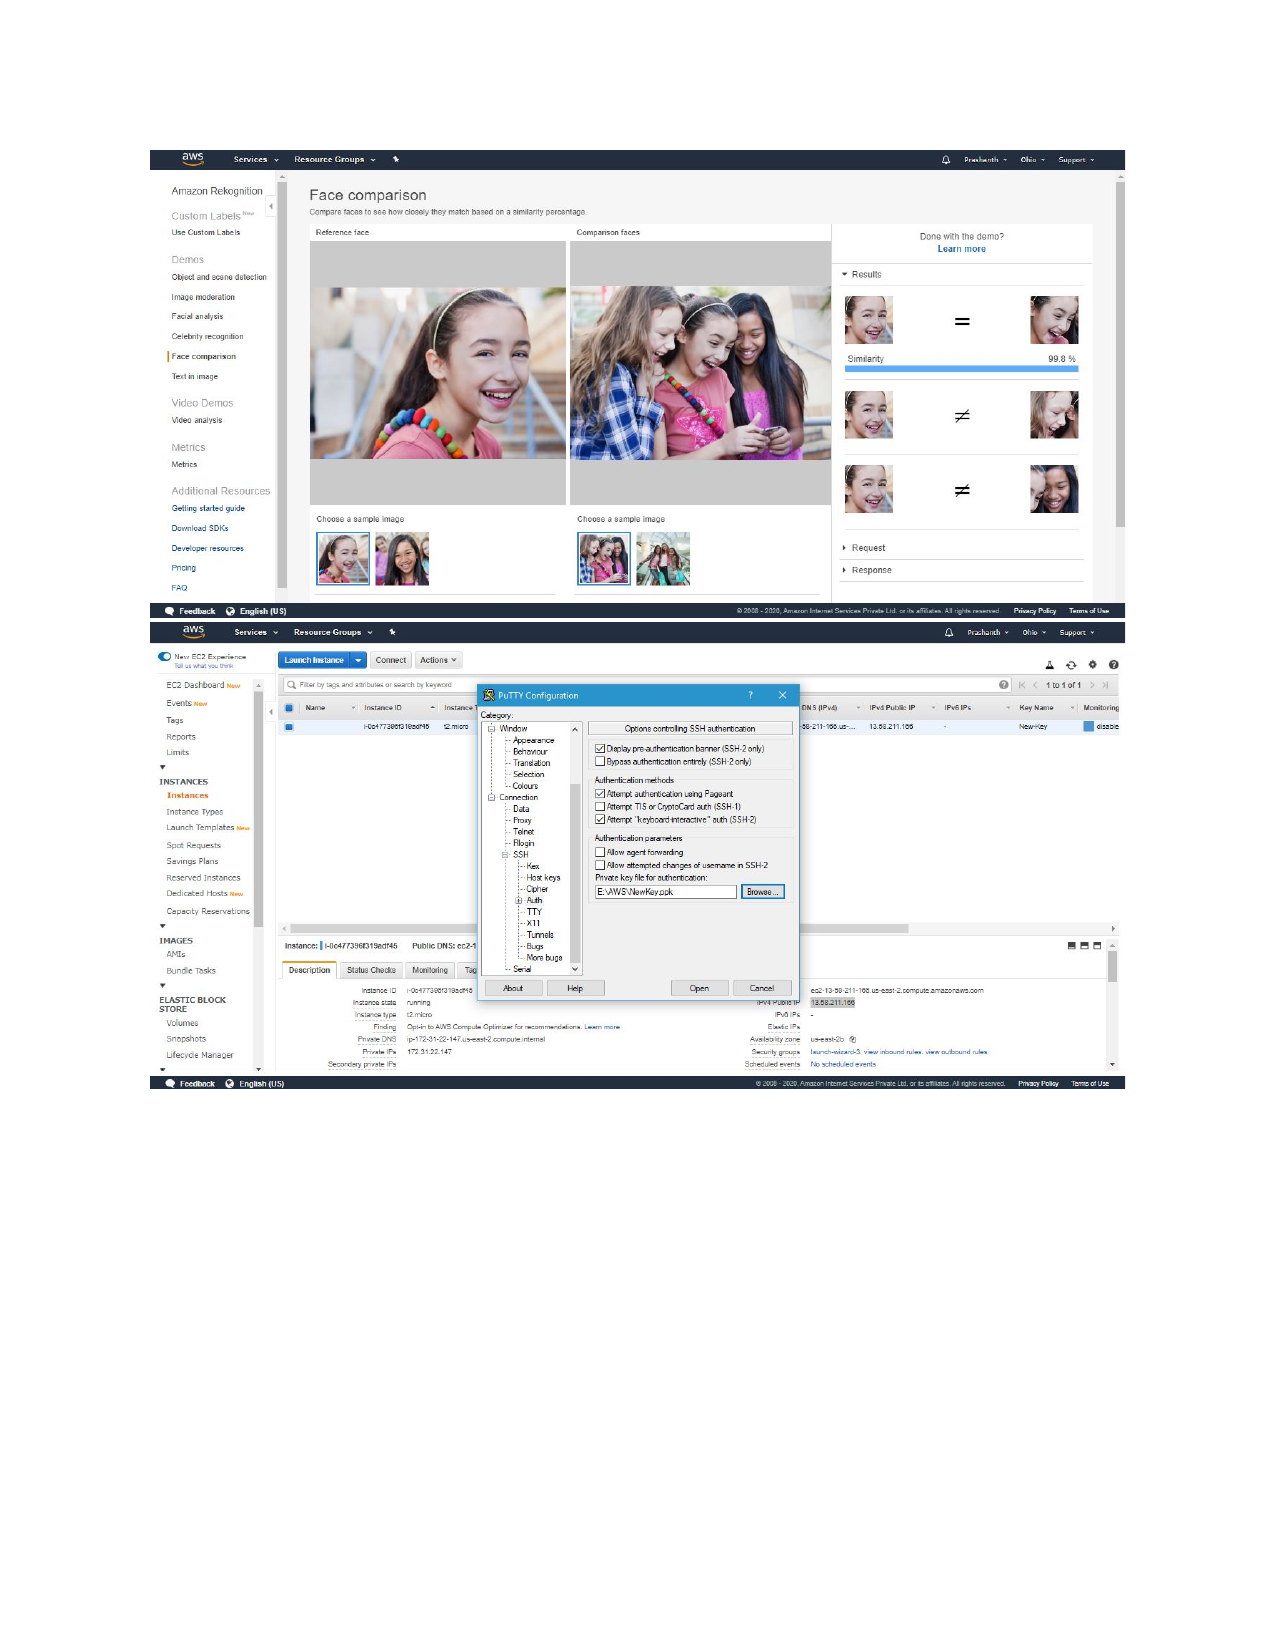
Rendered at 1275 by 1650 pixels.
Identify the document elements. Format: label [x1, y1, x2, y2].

picture [150, 622, 1125, 1089]
picture [150, 150, 1125, 618]
